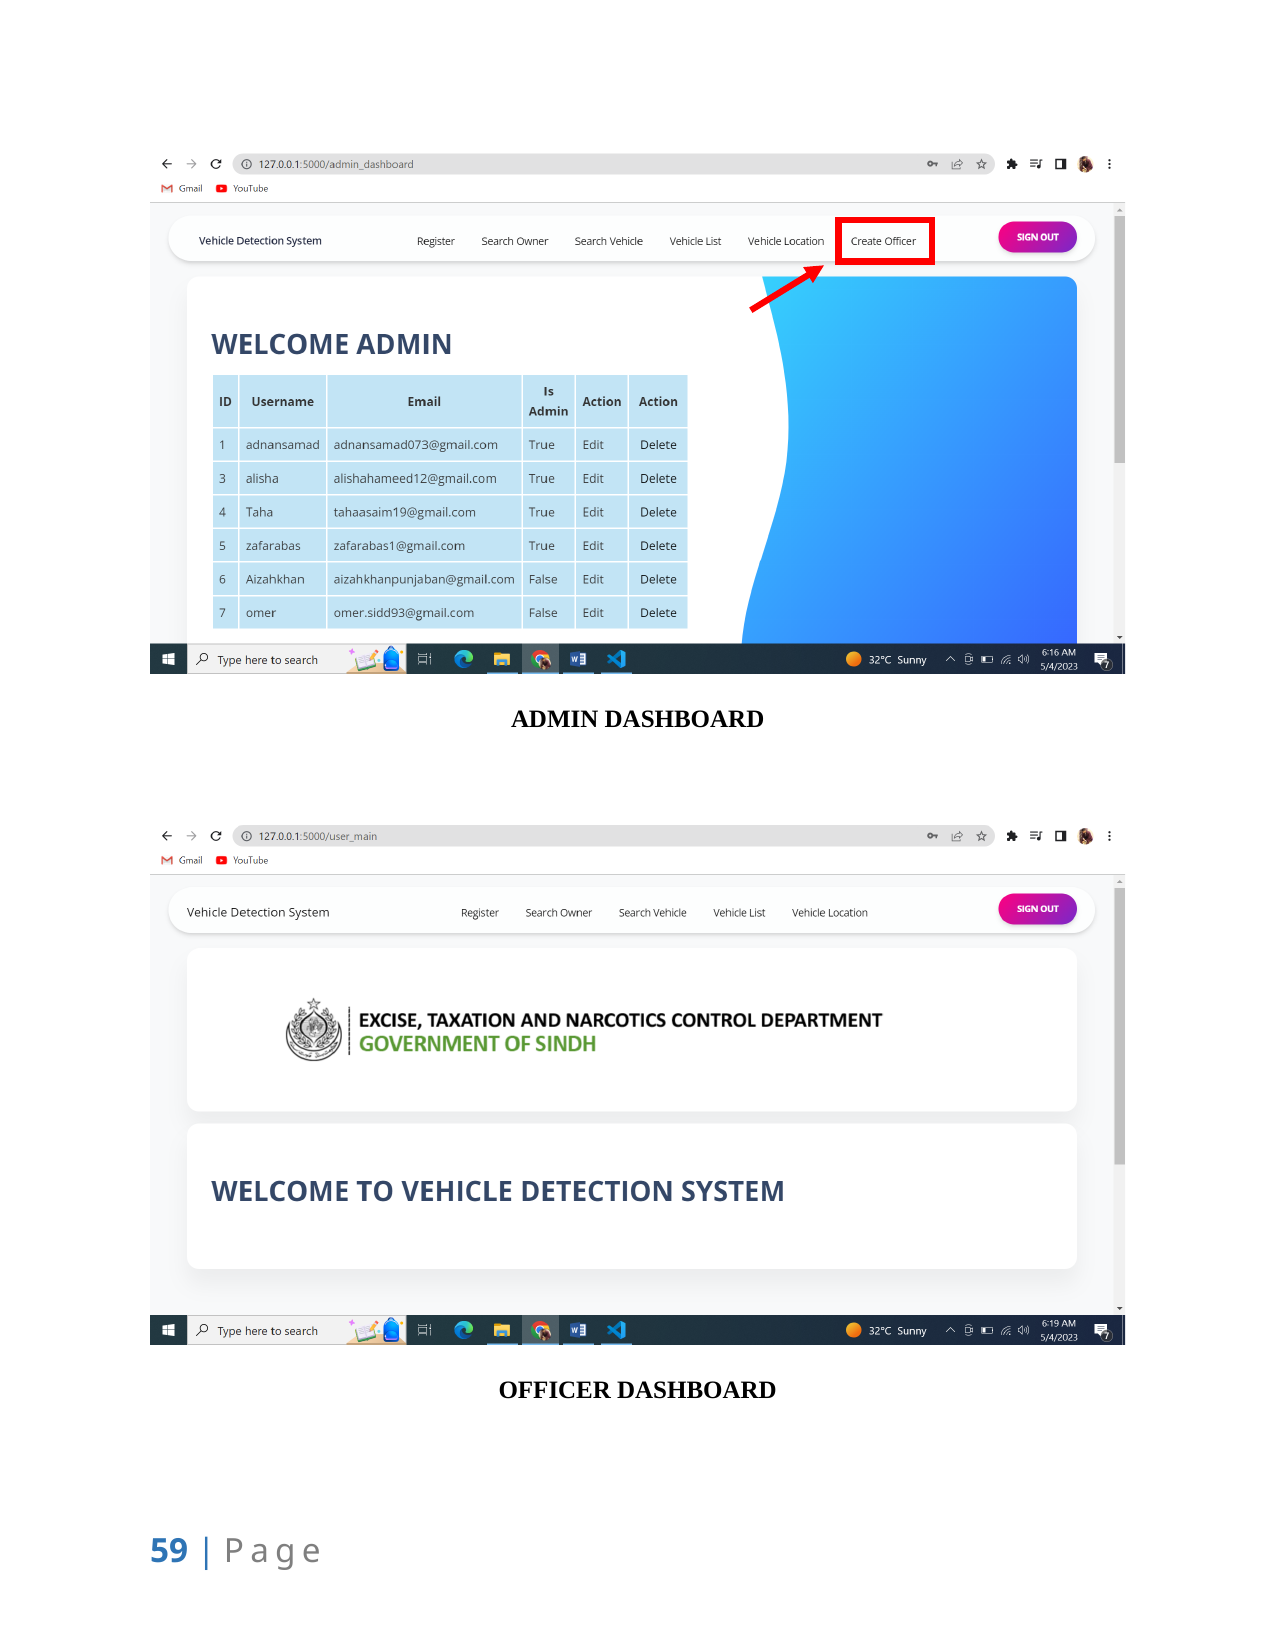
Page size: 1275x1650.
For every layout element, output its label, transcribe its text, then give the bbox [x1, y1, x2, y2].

picture [150, 823, 1125, 1345]
text OFFICER DASHBOARD [150, 1376, 1125, 1404]
picture [150, 150, 1125, 674]
text ADMIN DASHBOARD [150, 704, 1125, 733]
